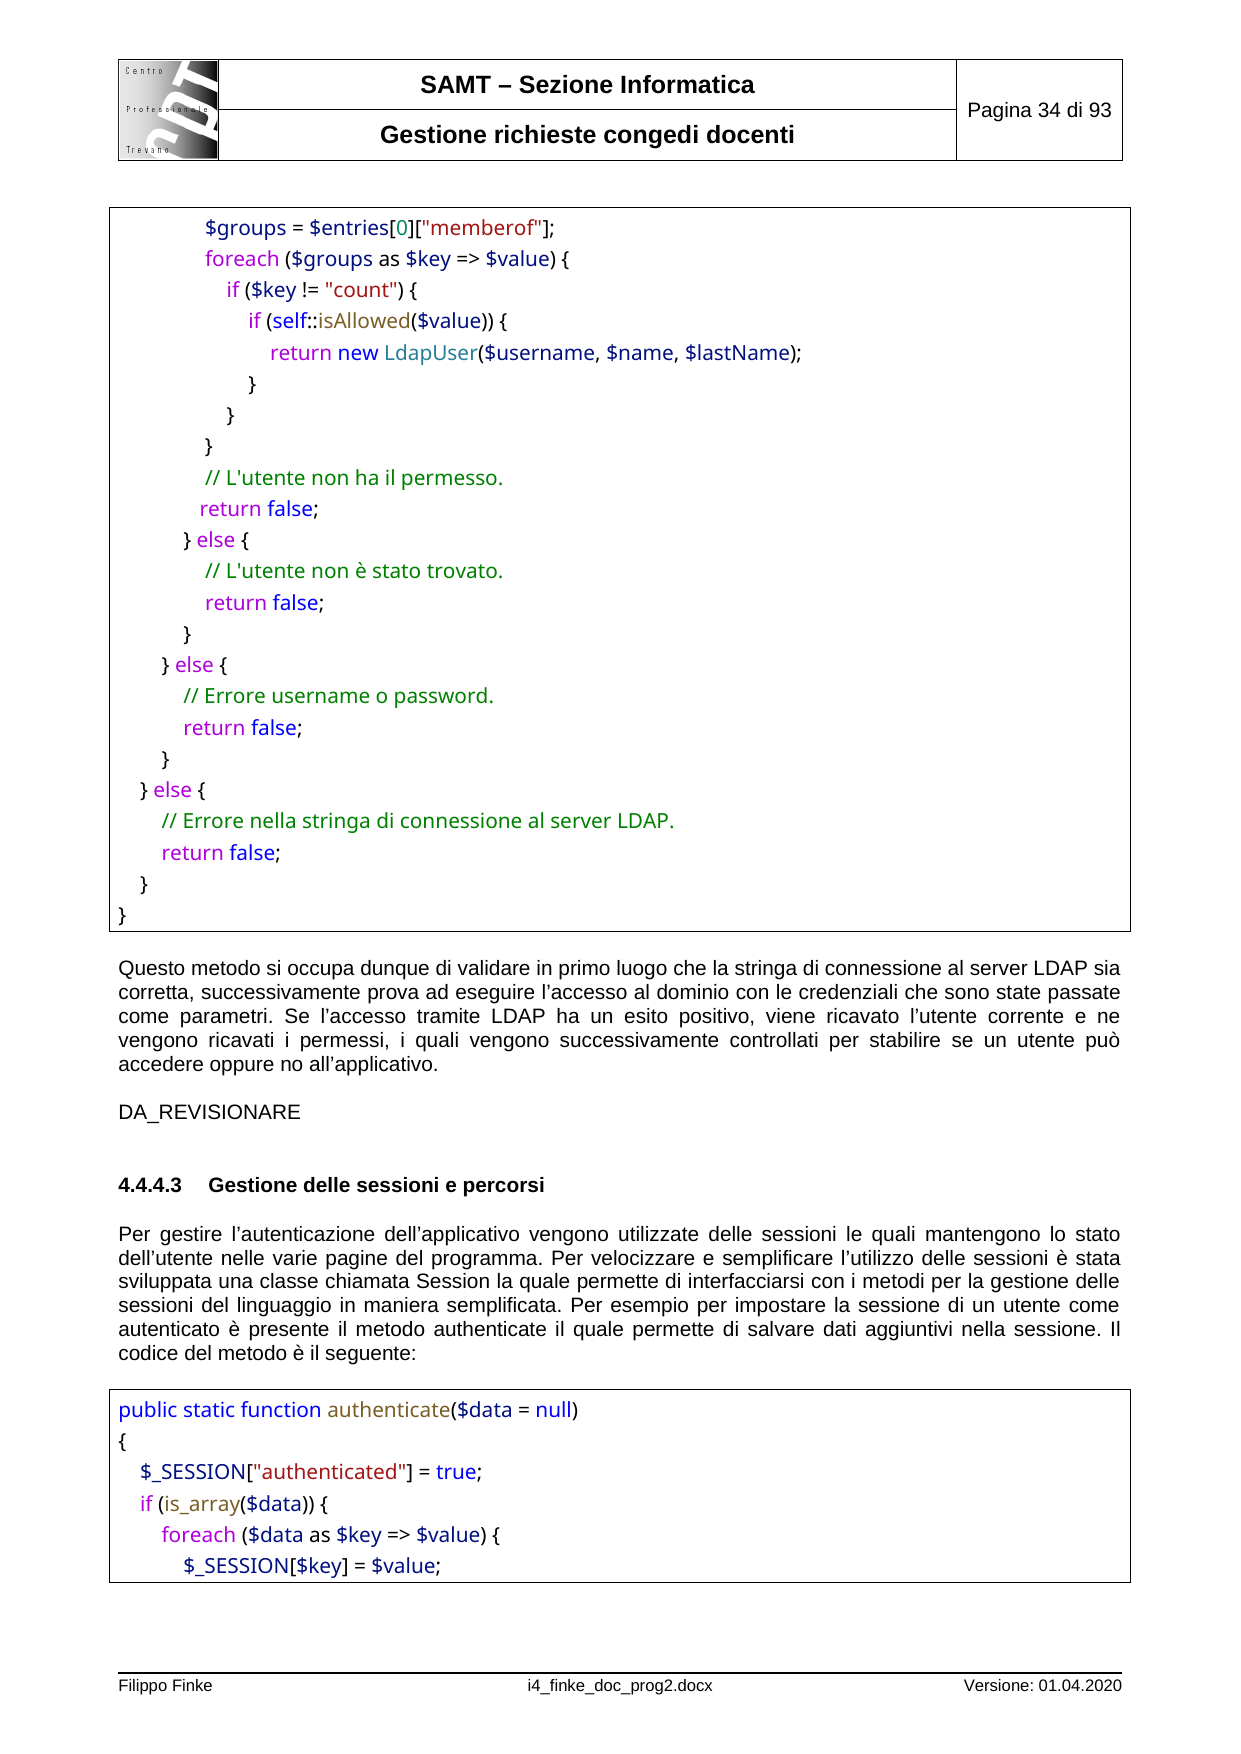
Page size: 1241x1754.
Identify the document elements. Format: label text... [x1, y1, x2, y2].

text return new LdapUser($username, $name, $lastName); [118, 335, 1122, 366]
text if (self::isAllowed($value)) { [118, 304, 1122, 335]
text } [110, 894, 1130, 931]
text if (is_array($data)) { [118, 1486, 1122, 1517]
text foreach ($groups as $key => $value) { [118, 241, 1122, 272]
text } [118, 429, 1122, 460]
text } else { [118, 772, 1122, 804]
picture [118, 60, 218, 159]
subtitle Gestione delle sessioni e percorsi [118, 1172, 1122, 1196]
text } [118, 366, 1122, 397]
text $_SESSION["authenticated"] = true; [118, 1455, 1122, 1486]
text { [118, 1423, 1122, 1455]
text // L'utente non ha il permesso. [118, 460, 1122, 491]
text } else { [118, 522, 1122, 554]
text public static function authenticate($data = null) [110, 1390, 1130, 1423]
text // L'utente non è stato trovato. [118, 554, 1122, 585]
text return false; [118, 491, 1122, 522]
text foreach ($data as $key => $value) { [118, 1517, 1122, 1545]
text return false; [118, 835, 1122, 866]
text } [118, 741, 1122, 772]
text } [118, 866, 1122, 894]
text Questo metodo si occupa dunque di validare in primo luogo che la stringa di connessione al server LDAP sia corretta, successivamente prova ad eseguire l’accesso al dominio con le credenziali che sono state passate come parametri. Se l’accesso tramite LDAP ha un esito positivo, viene ricavato l’utente corrente e ne vengono ricavati i permessi, i quali vengono successivamente controllati per stabilire se un utente può accedere oppure no all’applicativo. [118, 956, 1122, 1076]
text DA_REVISIONARE [118, 1099, 1122, 1123]
text return false; [118, 585, 1122, 616]
text } else { [118, 647, 1122, 679]
text Per gestire l’autenticazione dell’applicativo vengono utilizzate delle sessioni le quali mantengono lo stato dell’utente nelle varie pagine del programma. Per velocizzare e semplificare l’utilizzo delle sessioni è stata sviluppata una classe chiamata Session la quale permette di interfacciarsi con i metodi per la gestione delle sessioni del linguaggio in maniera semplificata. Per esempio per impostare la sessione di un utente come autenticato è presente il metodo authenticate il quale permette di salvare dati aggiuntivi nella sessione. Il codice del metodo è il seguente: [118, 1221, 1122, 1365]
text $_SESSION[$key] = $value; [110, 1545, 1130, 1582]
text if ($key != "count") { [118, 272, 1122, 304]
text $groups = $entries[0]["memberof"]; [110, 208, 1130, 241]
text } [118, 397, 1122, 429]
text // Errore username o password. [118, 679, 1122, 710]
text // Errore nella stringa di connessione al server LDAP. [118, 804, 1122, 835]
text return false; [118, 710, 1122, 741]
text } [118, 616, 1122, 647]
